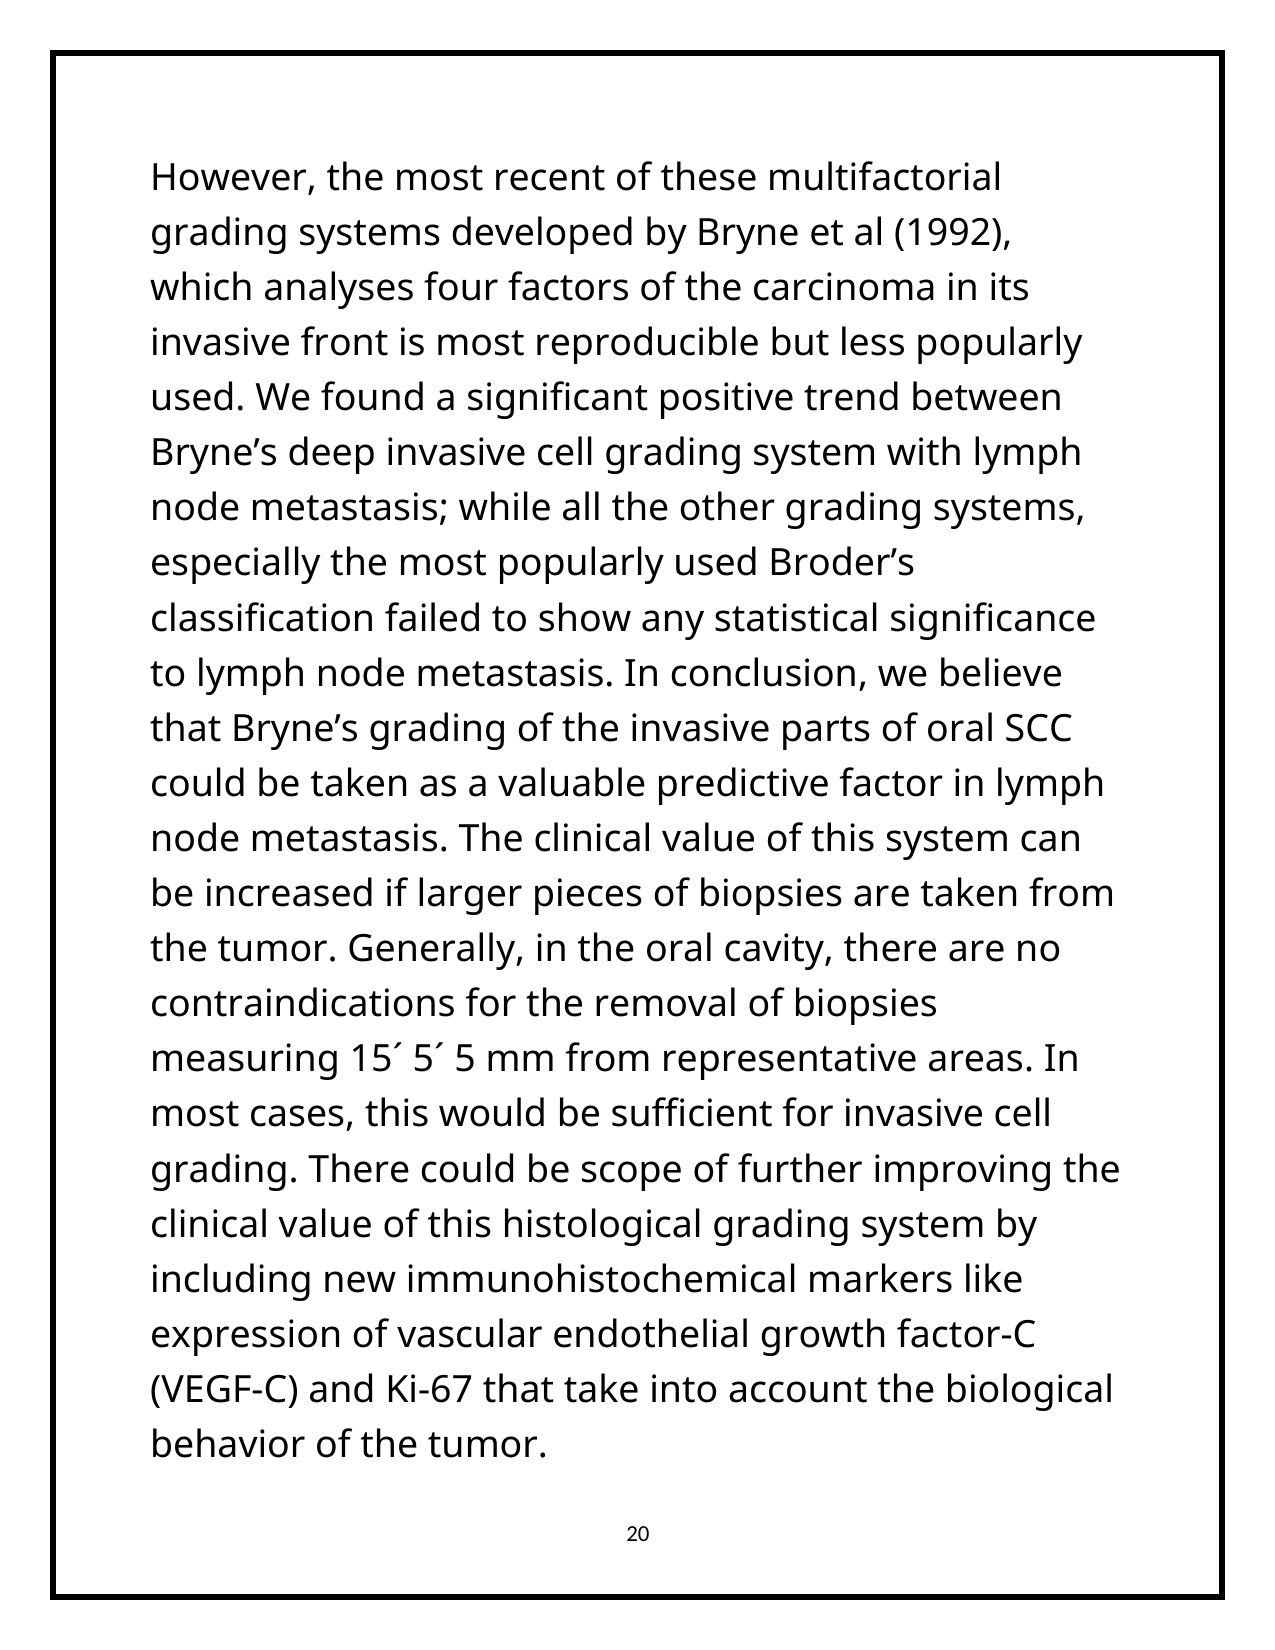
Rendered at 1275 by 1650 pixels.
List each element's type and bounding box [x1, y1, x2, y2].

text [150, 150, 1125, 1468]
